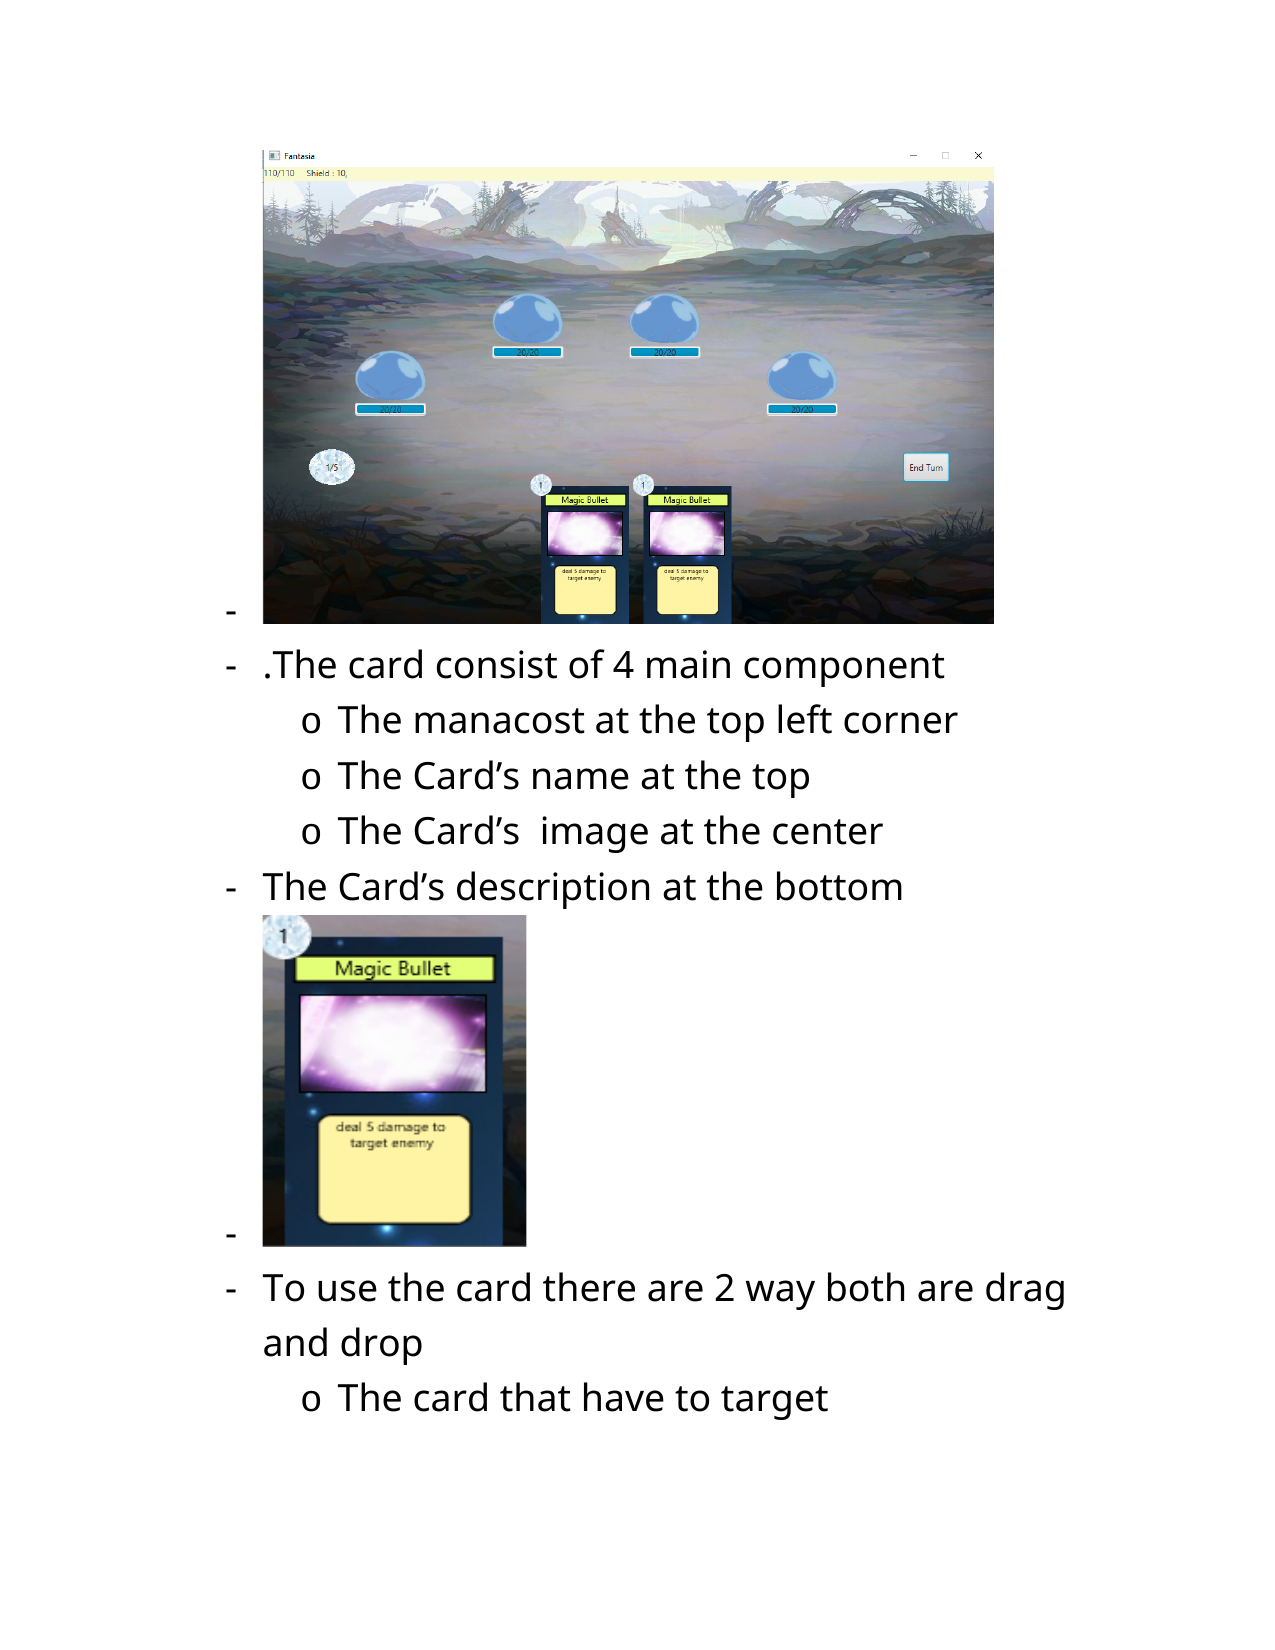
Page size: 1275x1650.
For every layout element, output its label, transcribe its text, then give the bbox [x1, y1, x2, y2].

list The manacost at the top left corner [300, 693, 1125, 745]
picture [262, 150, 994, 624]
list The Card’s name at the top [300, 749, 1125, 800]
list The card that have to target [300, 1371, 1125, 1423]
list The Card’s image at the center [300, 804, 1125, 856]
list The Card’s description at the bottom [225, 860, 1125, 911]
list To use the card there are 2 way both are drag and drop [225, 1261, 1125, 1367]
list .The card consist of 4 main component [225, 638, 1125, 689]
picture [262, 915, 527, 1247]
